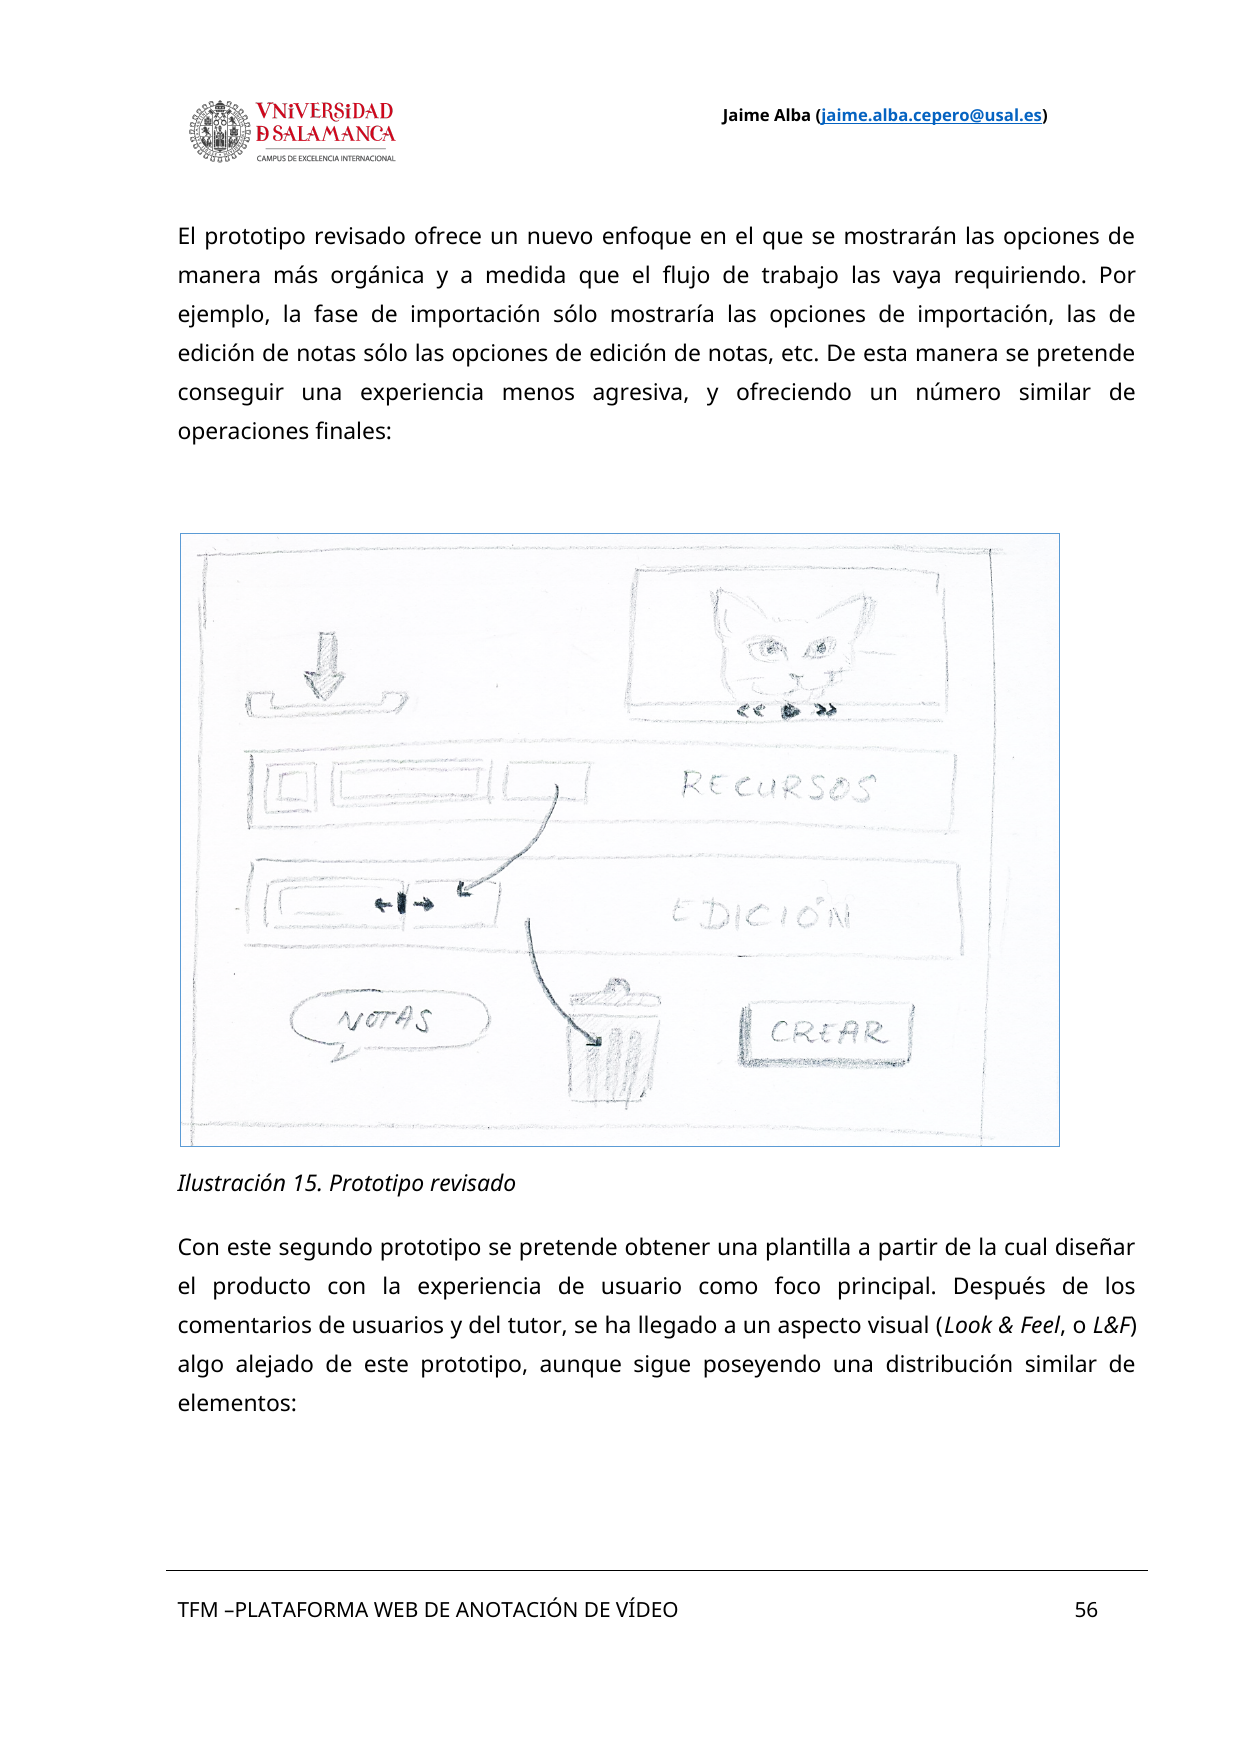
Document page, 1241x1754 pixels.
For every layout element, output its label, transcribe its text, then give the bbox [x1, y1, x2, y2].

picture [188, 99, 397, 163]
text Con este segundo prototipo se pretende obtener una plantilla a partir de la cual diseñar el producto con la experiencia de usuario como foco principal. Después de los comentarios de usuarios y del tutor, se ha llegado a un aspecto visual (Look & Feel, o L&F) algo alejado de este prototipo, aunque sigue poseyendo una distribución similar de elementos: [177, 1231, 1137, 1418]
text El prototipo revisado ofrece un nuevo enfoque en el que se mostrarán las opciones de manera más orgánica y a medida que el flujo de trabajo las vaya requiriendo. Por ejemplo, la fase de importación sólo mostraría las opciones de importación, las de edición de notas sólo las opciones de edición de notas, etc. De esta manera se pretende conseguir una experiencia menos agresiva, y ofreciendo un número similar de operaciones finales: [177, 219, 1137, 446]
text Ilustración 15. Prototipo revisado [177, 1167, 1137, 1198]
picture [181, 534, 1059, 1146]
